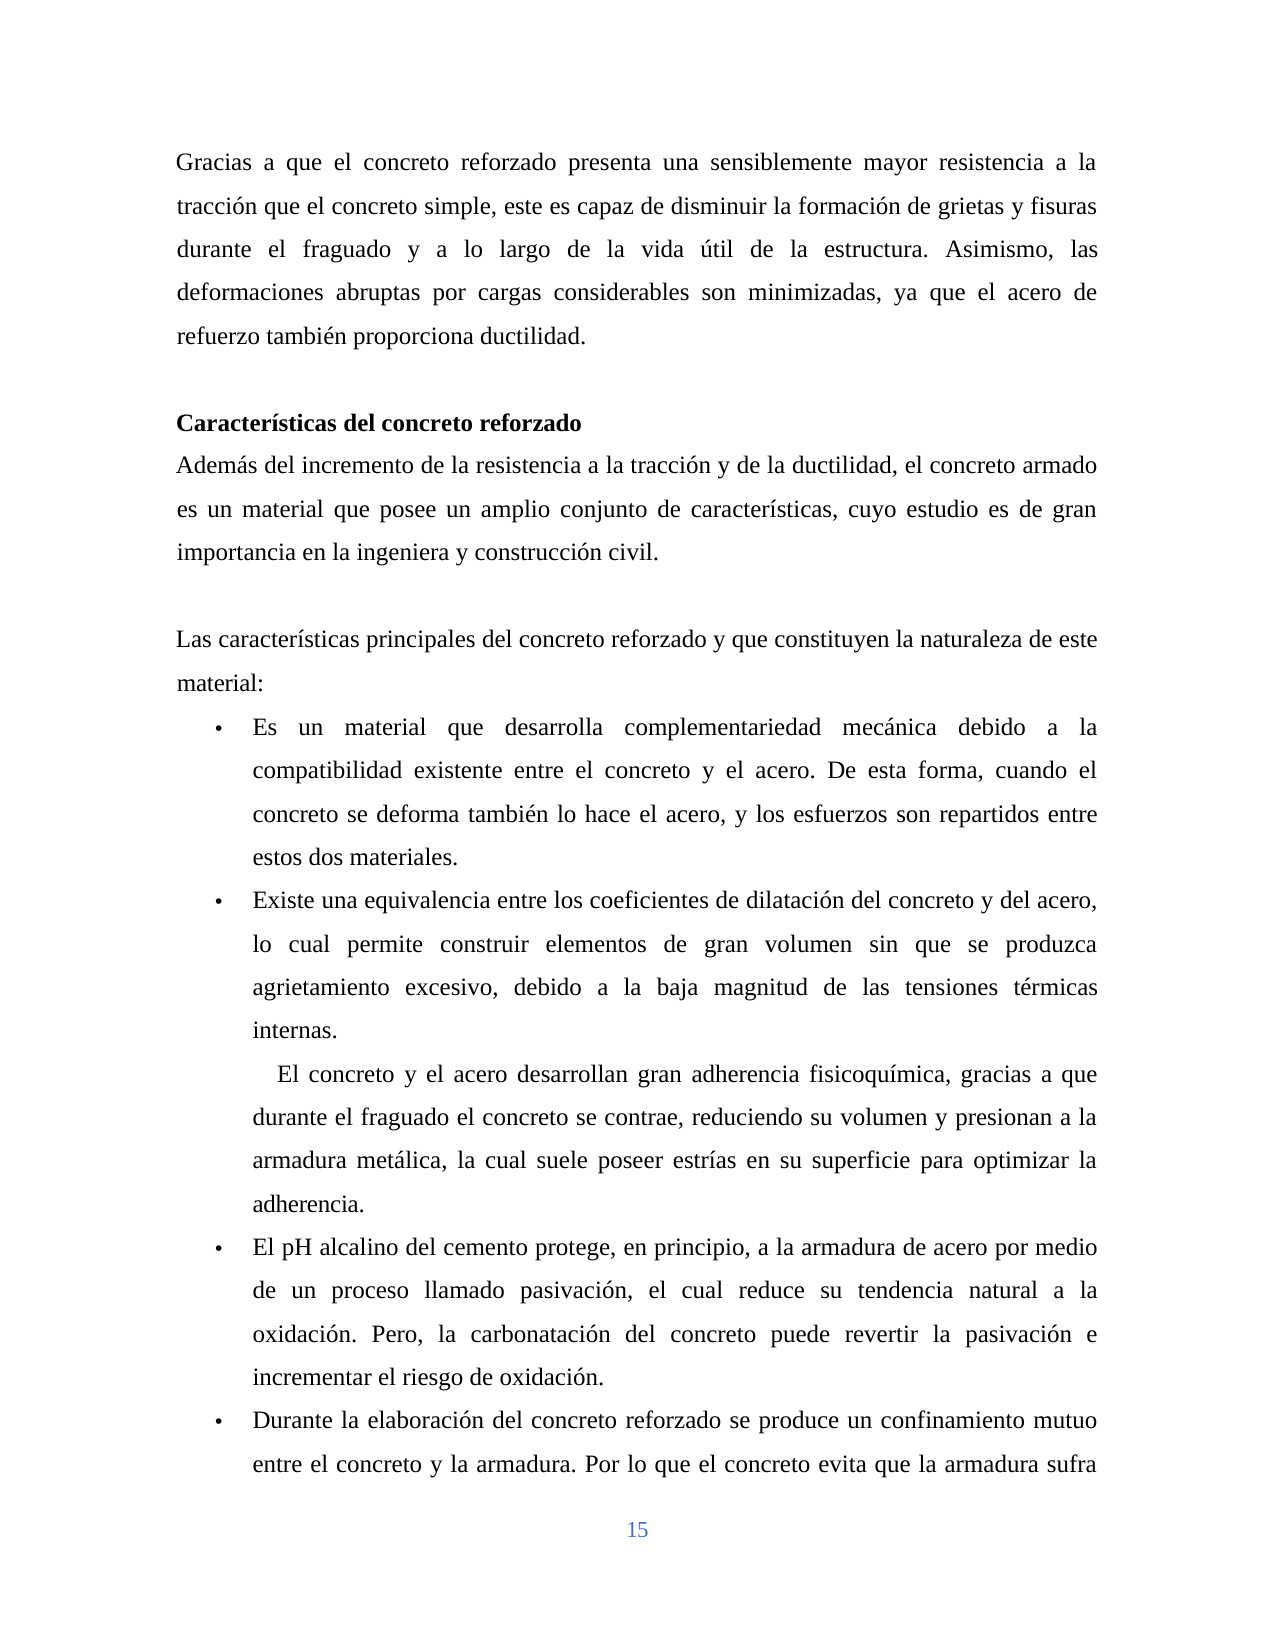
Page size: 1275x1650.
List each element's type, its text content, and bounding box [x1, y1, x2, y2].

text  El concreto y el acero desarrollan gran adherencia fisicoquímica, gracias a que durante el fraguado el concreto se contrae, reduciendo su volumen y presionan a la armadura metálica, la cual suele poseer estrías en su superficie para optimizar la adherencia. [252, 1059, 1098, 1218]
text Las características principales del concreto reforzado y que constituyen la naturaleza de este material: [176, 624, 1098, 697]
list El pH alcalino del cemento protege, en principio, a la armadura de acero por medio de un proceso llamado pasivación, el cual reduce su tendencia natural a la oxidación. Pero, la carbonatación del concreto puede revertir la pasivación e incrementar el riesgo de oxidación. [215, 1232, 1098, 1391]
list Existe una equivalencia entre los coeficientes de dilatación del concreto y del acero, lo cual permite construir elementos de gran volumen sin que se produzca agrietamiento excesivo, debido a la baja magnitud de las tensiones térmicas internas. [215, 886, 1098, 1044]
list Es un material que desarrolla complementariedad mecánica debido a la compatibilidad existente entre el concreto y el acero. De esta forma, cuando el concreto se deforma también lo hace el acero, y los esfuerzos son repartidos entre estos dos materiales. [215, 712, 1098, 871]
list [215, 1406, 1098, 1478]
subtitle Características del concreto reforzado [176, 408, 1248, 437]
text Además del incremento de la resistencia a la tracción y de la ductilidad, el concreto armado es un material que posee un amplio conjunto de características, cuyo estudio es de gran importancia en la ingeniera y construcción civil. [176, 451, 1098, 566]
text Gracias a que el concreto reforzado presenta una sensiblemente mayor resistencia a la tracción que el concreto simple, este es capaz de disminuir la formación de grietas y fisuras durante el fraguado y a lo largo de la vida útil de la estructura. Asimismo, las deformaciones abruptas por cargas considerables son minimizadas, ya que el acero de refuerzo también proporciona ductilidad. [176, 147, 1098, 349]
